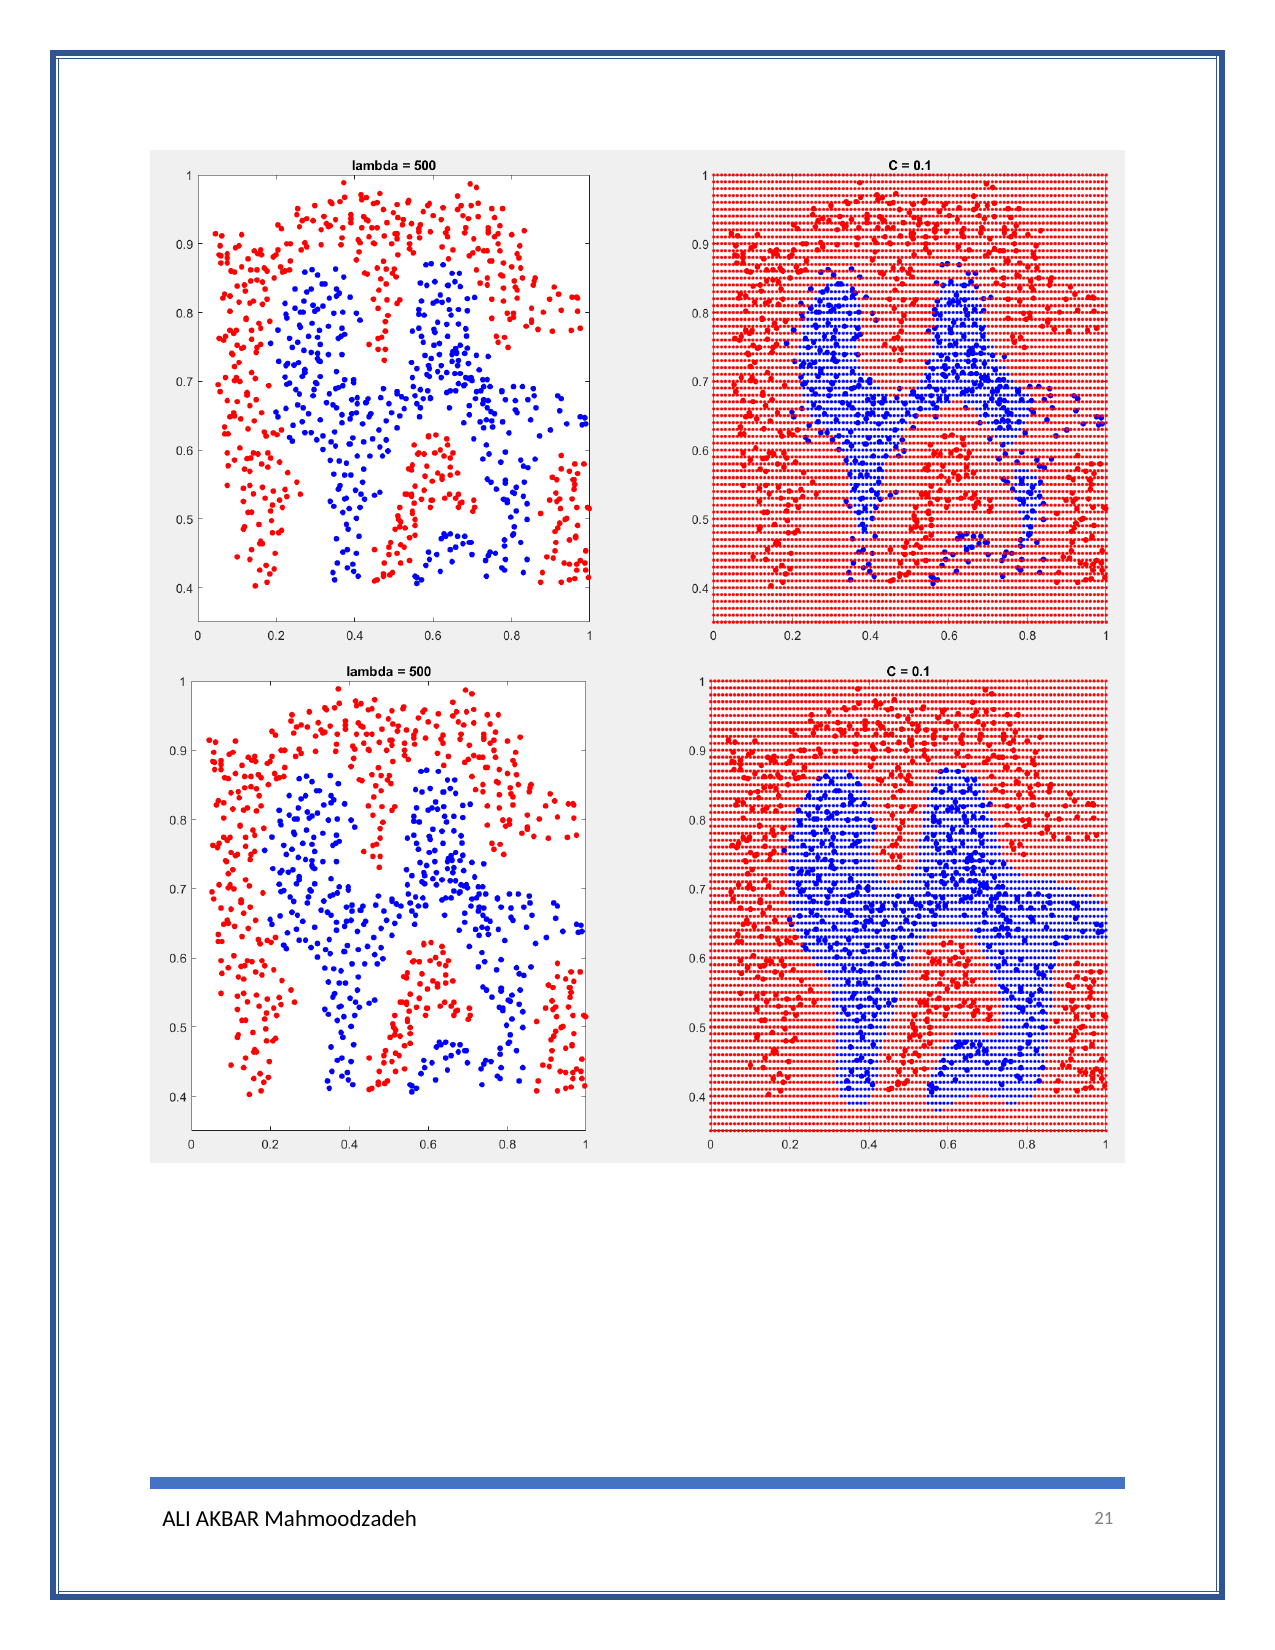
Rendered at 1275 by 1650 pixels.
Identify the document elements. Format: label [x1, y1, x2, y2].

picture [150, 150, 1125, 1163]
